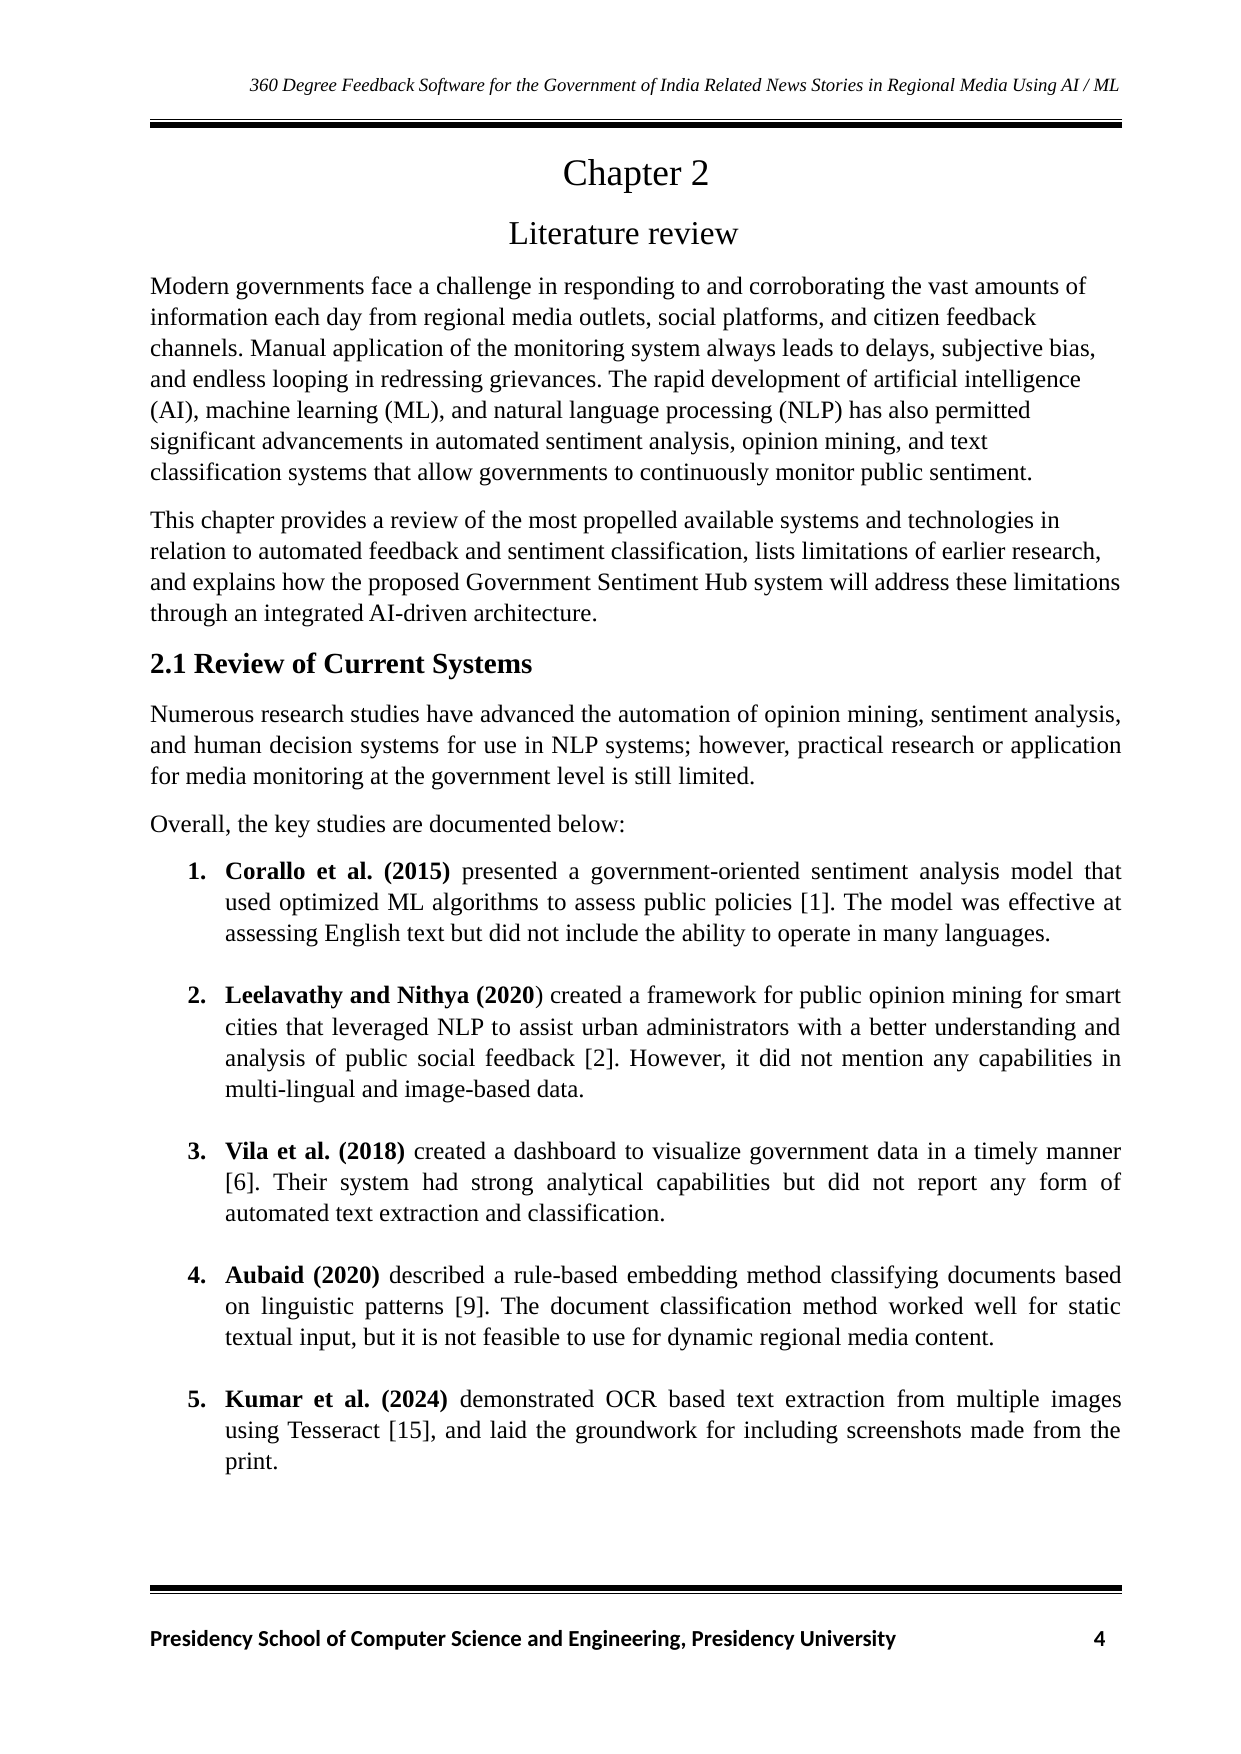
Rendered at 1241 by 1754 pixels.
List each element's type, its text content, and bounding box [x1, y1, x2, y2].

text 2.1 Review of Current Systems [150, 646, 1122, 679]
list Aubaid (2020) described a rule-based embedding method classifying documents based on linguistic patterns [9]. The document classification method worked well for static textual input, but it is not feasible to use for dynamic regional media content. [187, 1260, 1122, 1351]
list Leelavathy and Nithya (2020) created a framework for public opinion mining for smart cities that leveraged NLP to assist urban administrators with a better understanding and analysis of public social feedback [2]. However, it did not mention any capabilities in multi-lingual and image-based data. [187, 981, 1122, 1102]
text Chapter 2 [150, 150, 1122, 193]
list Kumar et al. (2024) demonstrated OCR based text extraction from multiple images using Tesseract [15], and laid the groundwork for including screenshots made from the print. [187, 1384, 1122, 1475]
text Numerous research studies have advanced the automation of opinion mining, sentiment analysis, and human decision systems for use in NLP systems; however, practical research or application for media monitoring at the government level is still limited. [150, 699, 1122, 790]
text Overall, the key studies are documented below: [150, 809, 1122, 837]
list Corallo et al. (2015) presented a government-oriented sentiment analysis model that used optimized ML algorithms to assess public policies [1]. The model was effective at assessing English text but did not include the ability to operate in many languages. [187, 856, 1122, 947]
text Literature review [150, 213, 1122, 252]
list Vila et al. (2018) created a dashboard to visualize government data in a timely manner [6]. Their system had strong analytical capabilities but did not report any form of automated text extraction and classification. [187, 1136, 1122, 1227]
text This chapter provides a review of the most propelled available systems and technologies in relation to automated feedback and sentiment classification, lists limitations of earlier research, and explains how the proposed Government Sentiment Hub system will address these limitations through an integrated AI-driven architecture. [150, 505, 1122, 627]
text Modern governments face a challenge in responding to and corroborating the vast amounts of information each day from regional media outlets, social platforms, and citizen feedback channels. Manual application of the monitoring system always leads to delays, subjective bias, and endless looping in redressing grievances. The rapid development of artificial intelligence (AI), machine learning (ML), and natural language processing (NLP) has also permitted significant advancements in automated sentiment analysis, opinion mining, and text classification systems that allow governments to continuously monitor public sentiment. [150, 271, 1122, 486]
